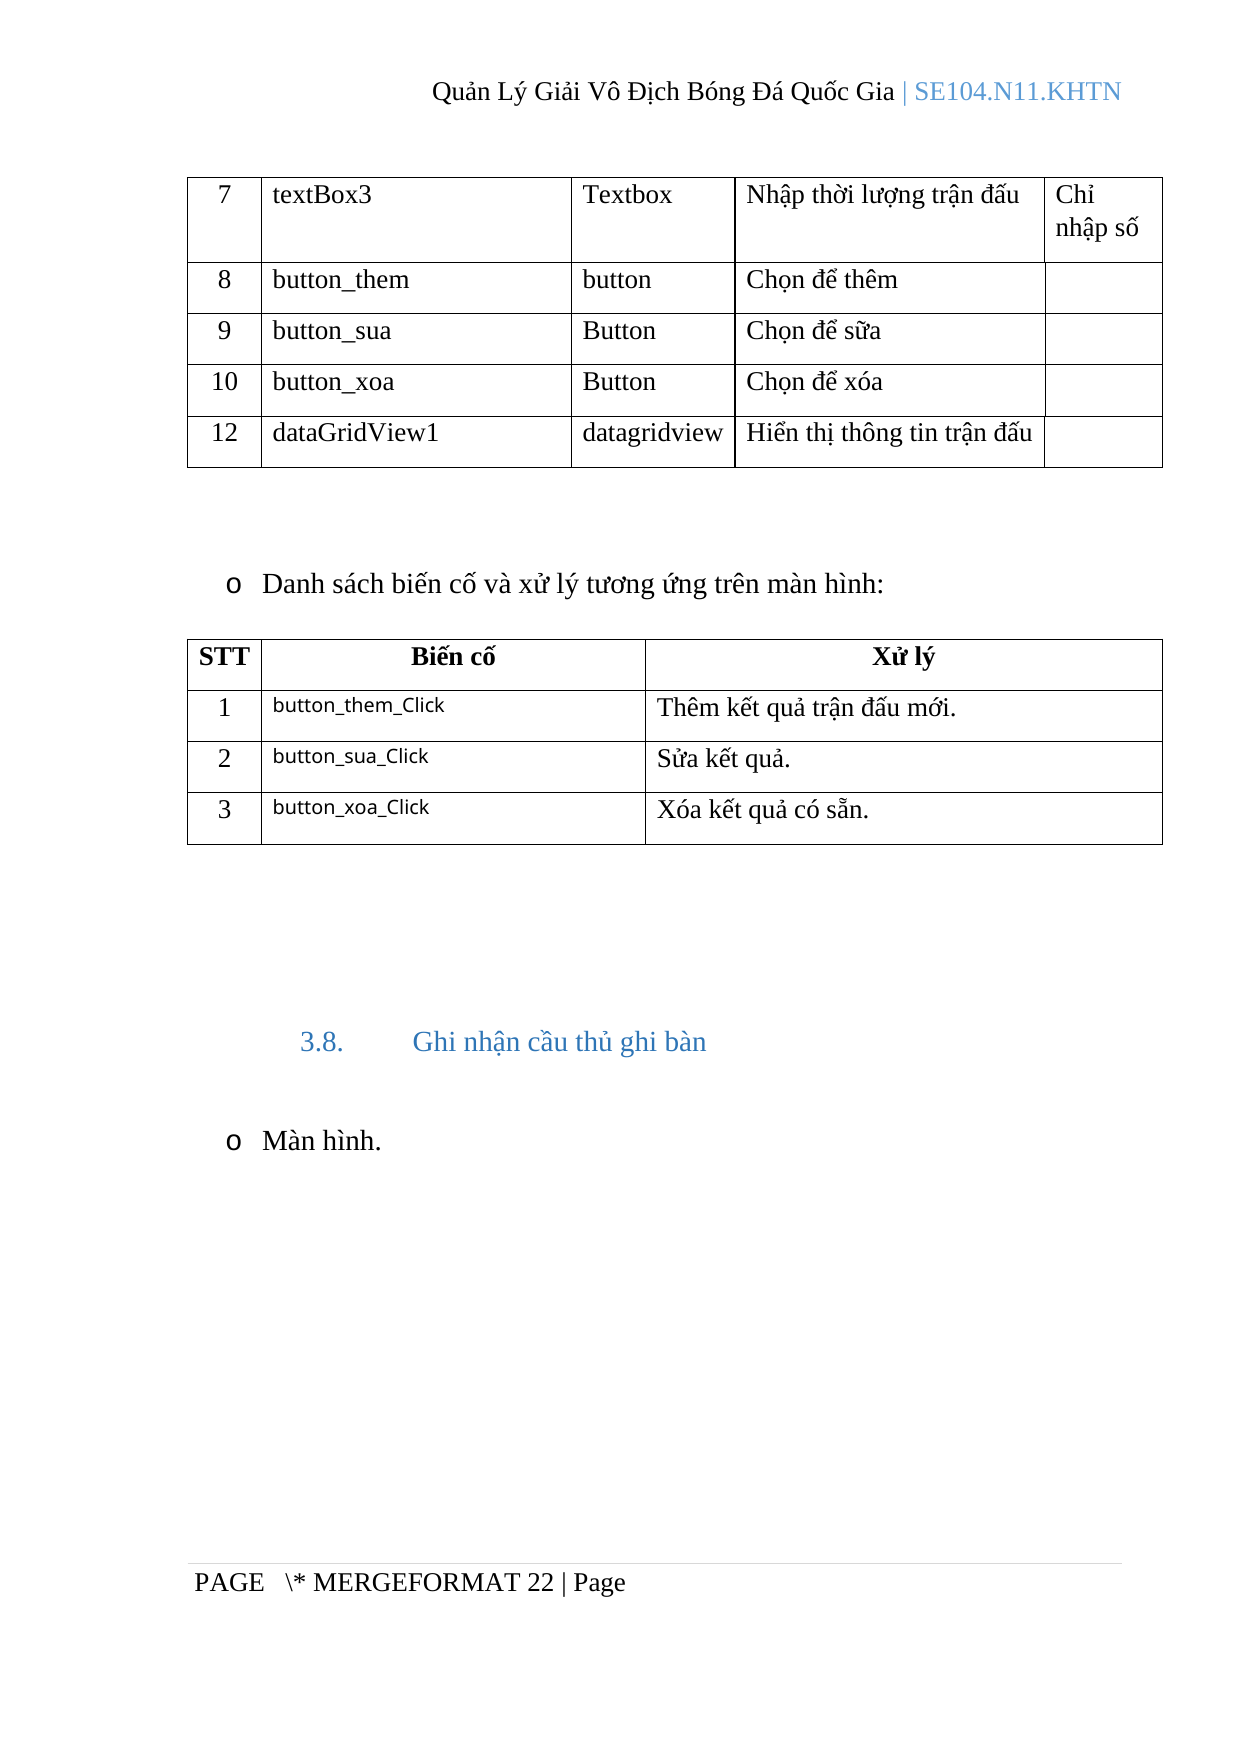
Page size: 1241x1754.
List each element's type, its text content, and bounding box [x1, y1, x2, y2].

table_cell 9 [188, 314, 261, 364]
table_cell Xóa kết quả có sẵn. [646, 793, 1162, 843]
table_cell Nhập thời lượng trận đấu [736, 178, 1044, 262]
table_cell 10 [188, 365, 261, 416]
table_cell 1 [188, 691, 261, 741]
table_cell Textbox [572, 178, 734, 262]
table_cell button_xoa [262, 365, 571, 416]
table_cell button_sua [262, 314, 571, 364]
table_cell dataGridView1 [262, 417, 571, 467]
table_cell datagridview [572, 417, 734, 467]
list Màn hình. [225, 1123, 1122, 1159]
table_cell Chọn để thêm [736, 263, 1045, 313]
table_cell button_xoa_Click [262, 793, 645, 843]
table_cell [1046, 365, 1162, 416]
table_cell Button [572, 314, 734, 364]
table_cell button [572, 263, 734, 313]
table_cell Thêm kết quả trận đấu mới. [646, 691, 1162, 741]
table_cell [1045, 417, 1162, 467]
table_cell Button [572, 365, 734, 416]
table_cell 7 [188, 178, 261, 262]
table_cell Sửa kết quả. [646, 742, 1162, 792]
table_header Xử lý [646, 640, 1162, 690]
table_cell button_them [262, 263, 571, 313]
table_cell 2 [188, 742, 261, 792]
table_header Biến cố [262, 640, 645, 690]
table_cell 8 [188, 263, 261, 313]
table_cell button_them_Click [262, 691, 645, 741]
table_cell Chọn để xóa [736, 365, 1045, 416]
subtitle Ghi nhận cầu thủ ghi bàn [300, 1024, 1122, 1058]
table_cell button_sua_Click [262, 742, 645, 792]
table_cell Hiển thị thông tin trận đấu [736, 417, 1044, 467]
table_cell Chỉ nhập số [1045, 178, 1162, 262]
table_cell [1046, 263, 1162, 313]
table_header STT [188, 640, 261, 690]
table_cell 12 [188, 417, 261, 467]
table_cell 3 [188, 793, 261, 843]
list Danh sách biến cố và xử lý tương ứng trên màn hình: [225, 566, 1122, 602]
table_cell textBox3 [262, 178, 571, 262]
table_cell Chọn để sữa [736, 314, 1045, 364]
table_cell [1046, 314, 1162, 364]
